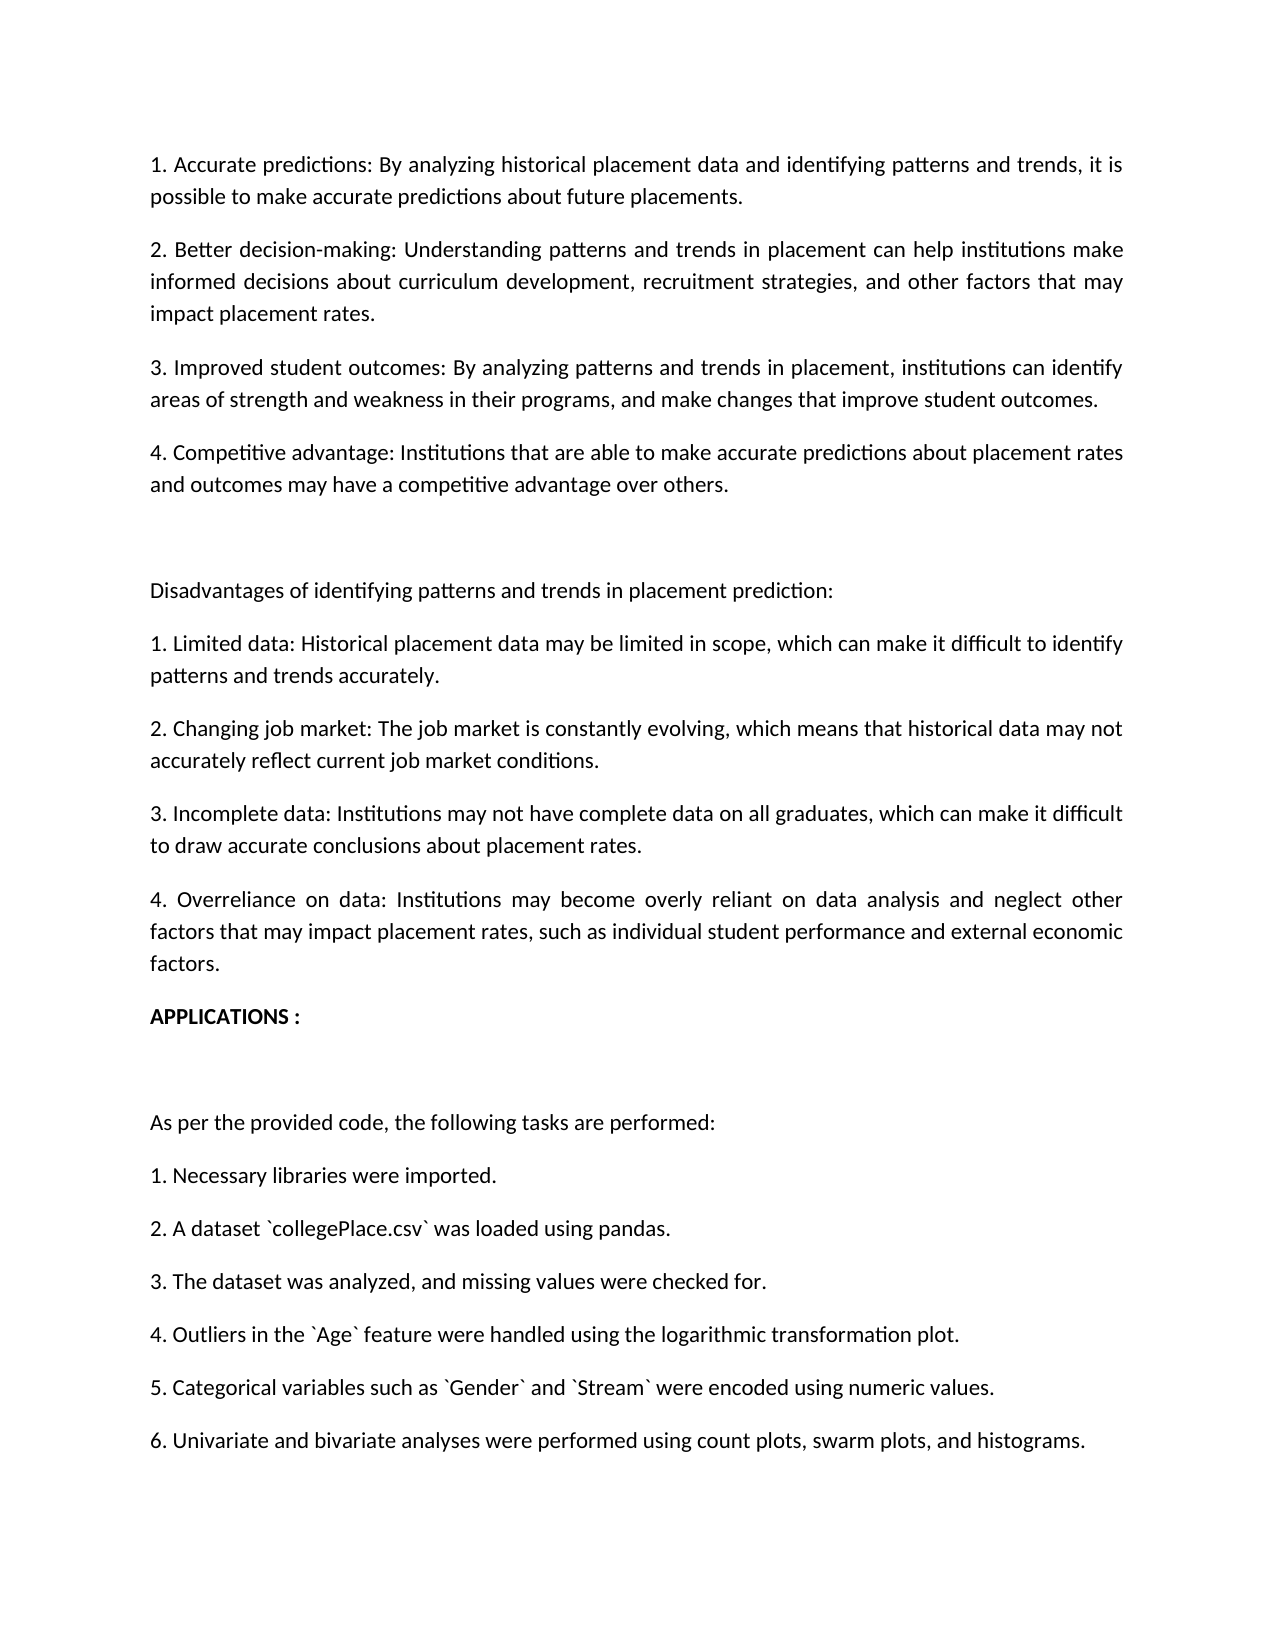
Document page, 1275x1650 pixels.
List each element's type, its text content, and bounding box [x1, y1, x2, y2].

text 4. Competitive advantage: Institutions that are able to make accurate predictions about placement rates and outcomes may have a competitive advantage over others. [150, 438, 1125, 498]
text 1. Limited data: Historical placement data may be limited in scope, which can make it difficult to identify patterns and trends accurately. [150, 629, 1125, 689]
text Disadvantages of identifying patterns and trends in placement prediction: [150, 576, 1125, 604]
text 3. Improved student outcomes: By analyzing patterns and trends in placement, institutions can identify areas of strength and weakness in their programs, and make changes that improve student outcomes. [150, 353, 1125, 413]
text As per the provided code, the following tasks are performed: [150, 1108, 1125, 1136]
text 1. Necessary libraries were imported. [150, 1161, 1125, 1189]
text 3. The dataset was analyzed, and missing values were checked for. [150, 1267, 1125, 1295]
text 5. Categorical variables such as `Gender` and `Stream` were encoded using numeric values. [150, 1373, 1125, 1401]
text 2. Better decision-making: Understanding patterns and trends in placement can help institutions make informed decisions about curriculum development, recruitment strategies, and other factors that may impact placement rates. [150, 235, 1125, 328]
text 3. Incomplete data: Institutions may not have complete data on all graduates, which can make it difficult to draw accurate conclusions about placement rates. [150, 799, 1125, 860]
text 4. Overreliance on data: Institutions may become overly reliant on data analysis and neglect other factors that may impact placement rates, such as individual student performance and external economic factors. [150, 885, 1125, 977]
text 4. Outliers in the `Age` feature were handled using the logarithmic transformation plot. [150, 1320, 1125, 1348]
text 2. Changing job market: The job market is constantly evolving, which means that historical data may not accurately reflect current job market conditions. [150, 714, 1125, 774]
text APPLICATIONS : [150, 1002, 1125, 1030]
text 1. Accurate predictions: By analyzing historical placement data and identifying patterns and trends, it is possible to make accurate predictions about future placements. [150, 150, 1125, 210]
text 2. A dataset `collegePlace.csv` was loaded using pandas. [150, 1214, 1125, 1242]
text 6. Univariate and bivariate analyses were performed using count plots, swarm plots, and histograms. [150, 1426, 1125, 1454]
